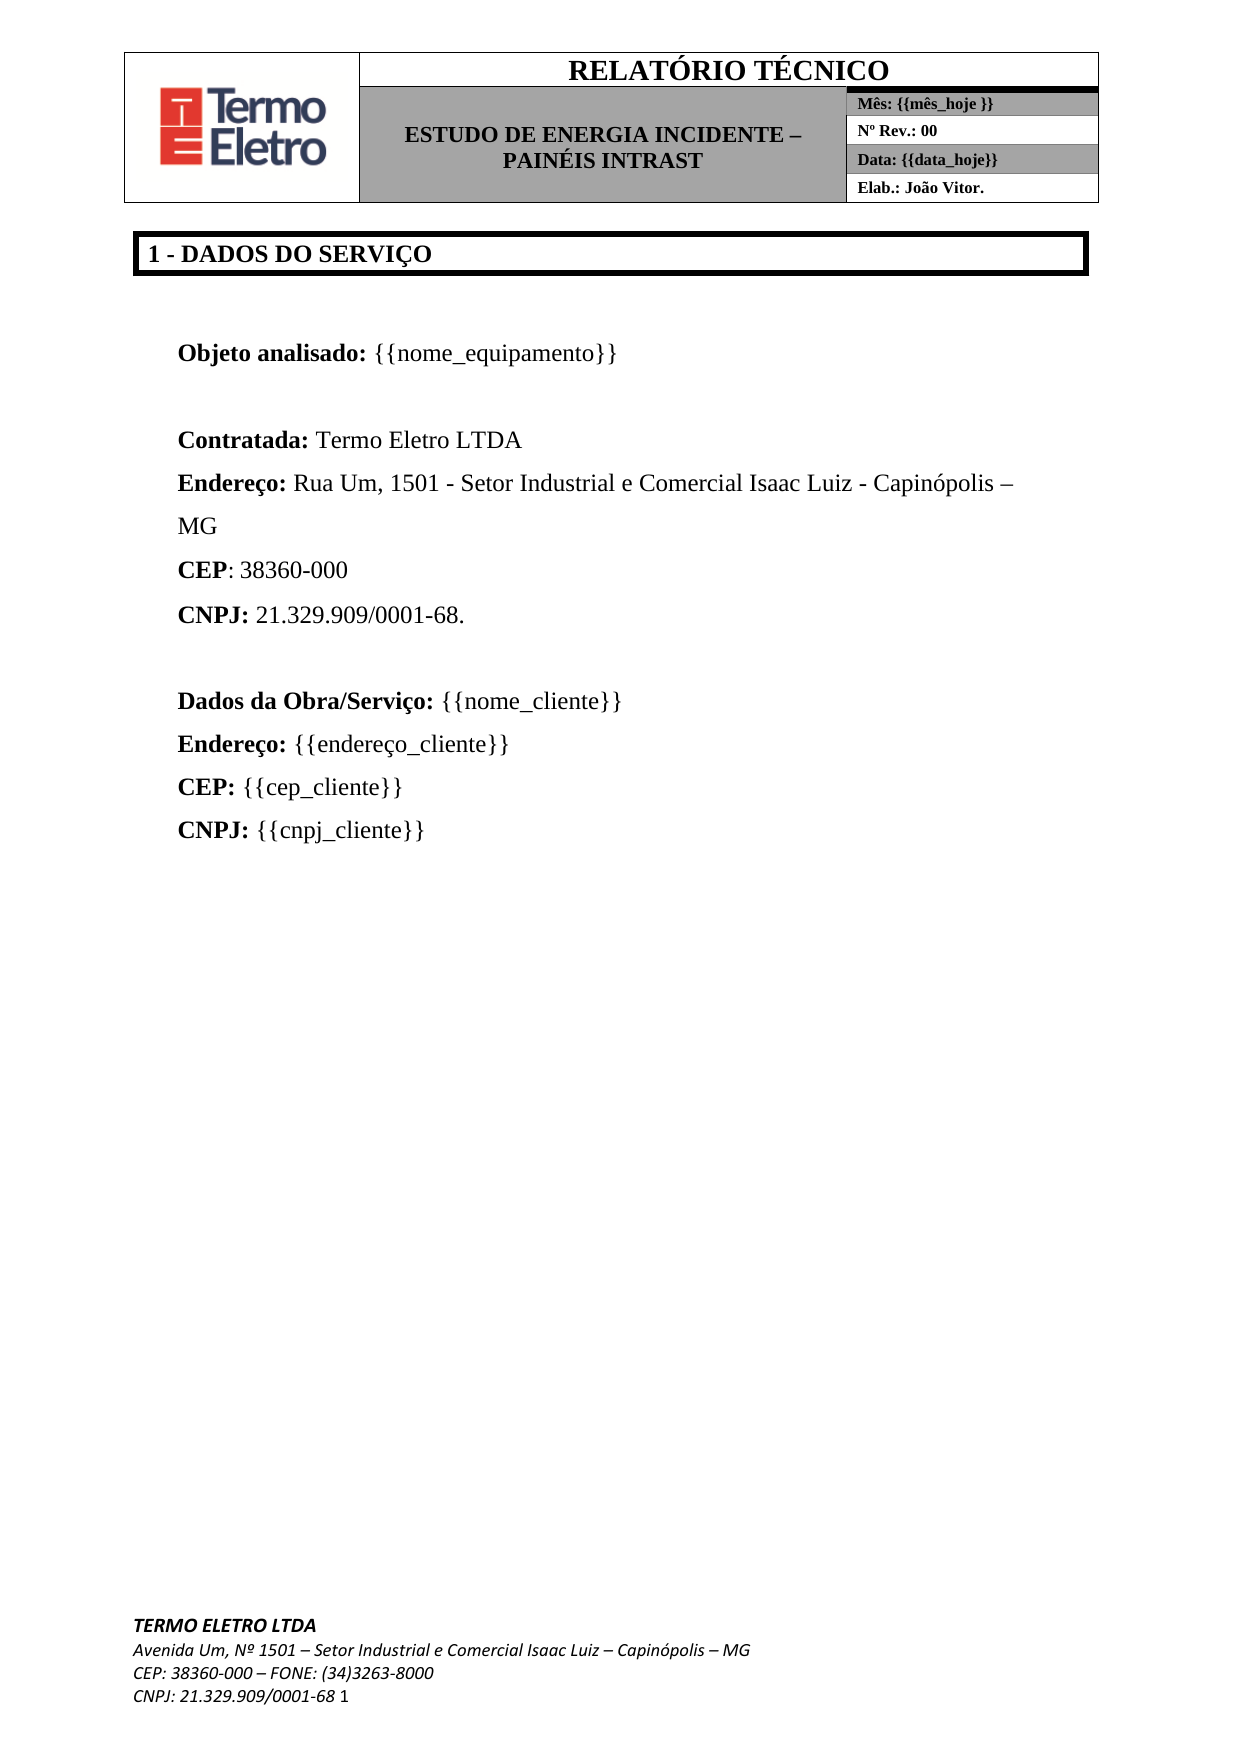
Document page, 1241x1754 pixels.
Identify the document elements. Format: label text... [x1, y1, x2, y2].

text 1 - DADOS DO SERVIÇO [139, 237, 1083, 270]
text CEP: {{cep_cliente}} [177, 772, 1045, 801]
text Endereço: Rua Um, 1501 - Setor Industrial e Comercial Isaac Luiz - Capinópolis – MG [177, 468, 1045, 540]
text Endereço: {{endereço_cliente}} [177, 729, 1045, 758]
text CNPJ: 21.329.909/0001-68. [177, 600, 1045, 628]
text Dados da Obra/Serviço: {{nome_cliente}} [177, 686, 1045, 715]
text Contratada: Termo Eletro LTDA [177, 425, 1045, 453]
text CEP: 38360-000 [177, 554, 1045, 584]
text Objeto analisado: {{nome_equipamento}} [177, 338, 1045, 367]
text CNPJ: {{cnpj_cliente}} [177, 815, 1045, 844]
picture [135, 72, 349, 182]
